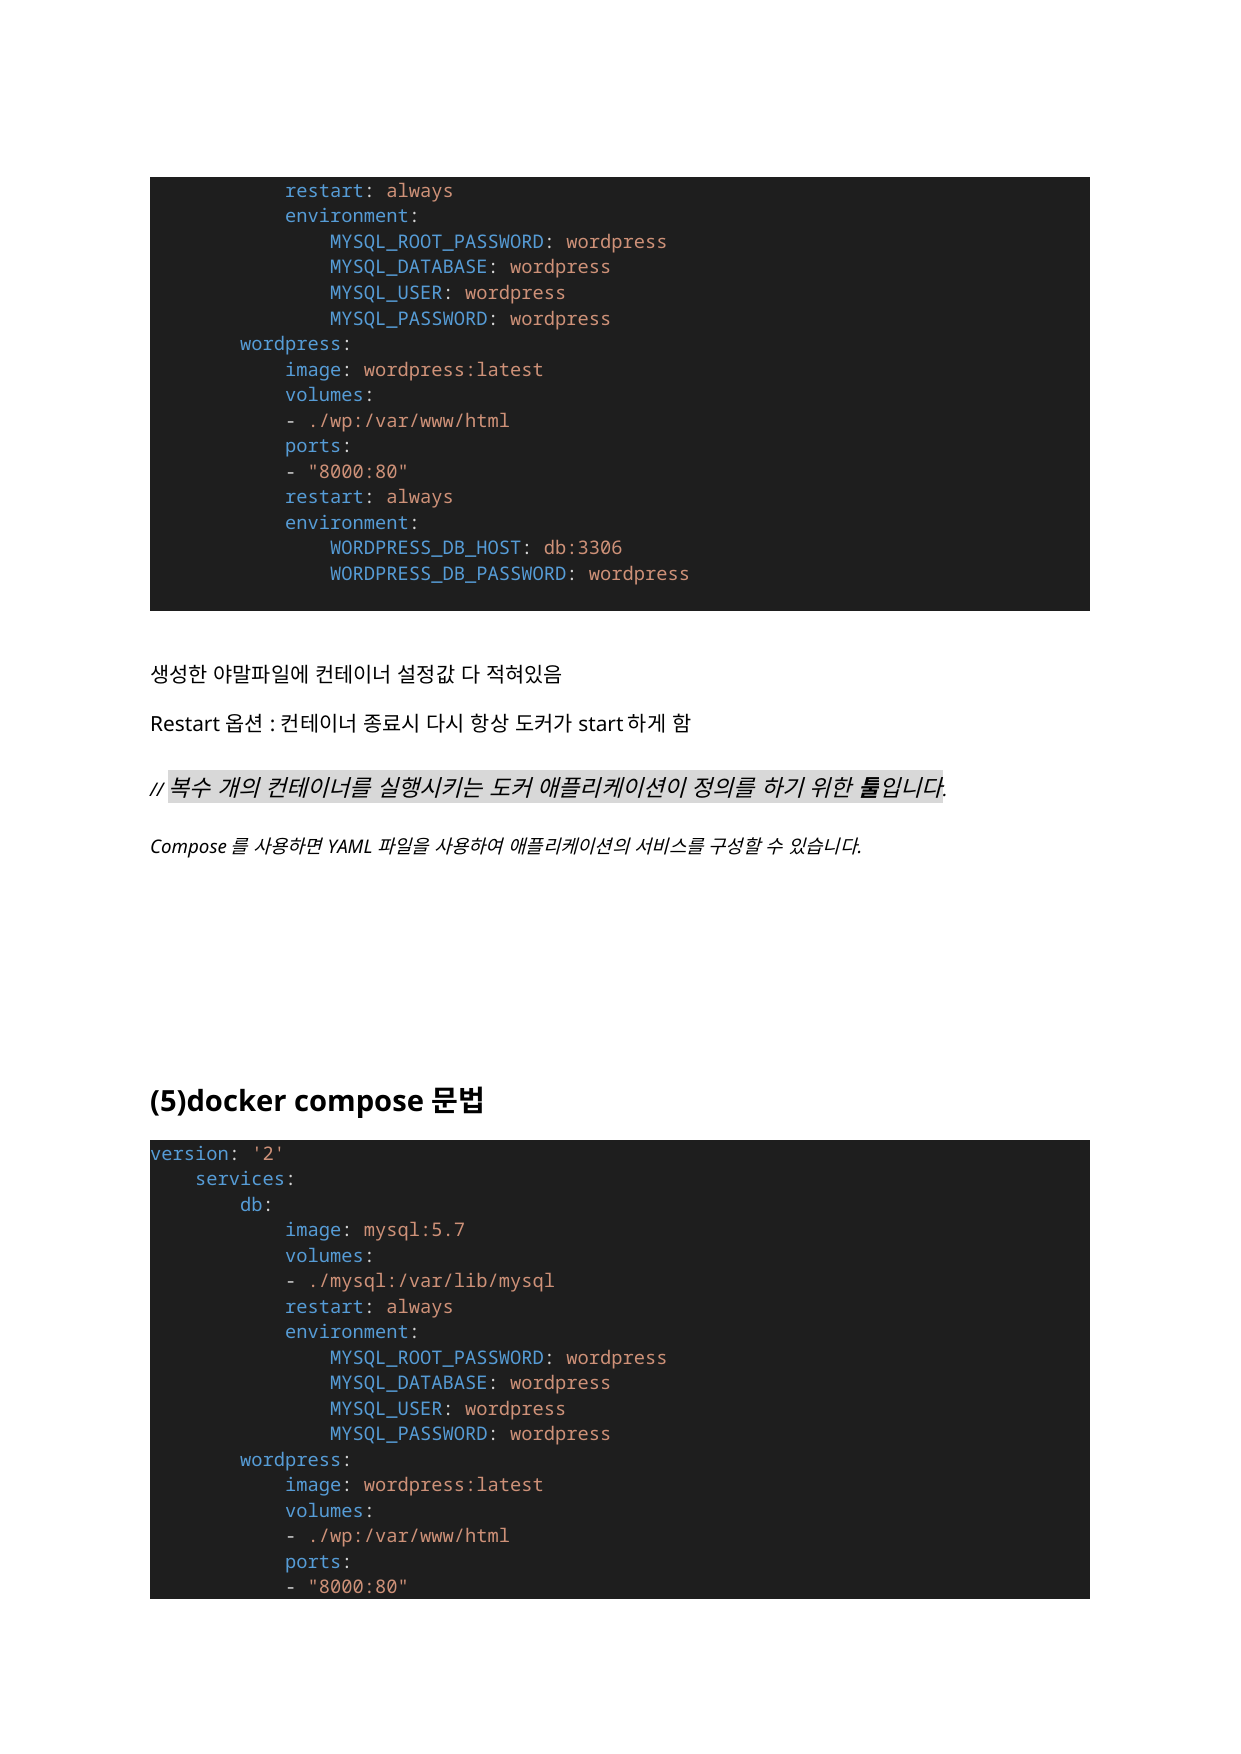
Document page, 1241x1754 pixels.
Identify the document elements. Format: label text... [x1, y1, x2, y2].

text - ./wp:/var/www/html [150, 407, 1090, 432]
text ports: [150, 432, 1090, 458]
text MYSQL_PASSWORD: wordpress [150, 1421, 1090, 1446]
text environment: [150, 203, 1090, 228]
text MYSQL_USER: wordpress [150, 279, 1090, 305]
text - "8000:80" [150, 458, 1090, 483]
text volumes: [150, 381, 1090, 407]
text environment: [150, 1318, 1090, 1344]
text WORDPRESS_DB_PASSWORD: wordpress [150, 560, 1090, 586]
text restart: always [150, 177, 1090, 203]
text db: [150, 1191, 1090, 1216]
text wordpress: [150, 1446, 1090, 1472]
text - "8000:80" [150, 1574, 1090, 1599]
text - ./wp:/var/www/html [150, 1523, 1090, 1548]
text MYSQL_DATABASE: wordpress [150, 1369, 1090, 1395]
text (5)docker compose 문법 [150, 1077, 1090, 1120]
text image: wordpress:latest [150, 1472, 1090, 1497]
text MYSQL_ROOT_PASSWORD: wordpress [150, 1344, 1090, 1369]
text environment: [150, 509, 1090, 534]
text ports: [150, 1548, 1090, 1574]
text MYSQL_ROOT_PASSWORD: wordpress [150, 228, 1090, 254]
text wordpress: [150, 330, 1090, 356]
text image: wordpress:latest [150, 356, 1090, 381]
text Restart 옵션 : 컨테이너 종료시 다시 항상 도커가 start하게 함 [150, 708, 1090, 738]
text MYSQL_USER: wordpress [150, 1395, 1090, 1421]
text volumes: [150, 1242, 1090, 1267]
text version: '2' [150, 1140, 1090, 1165]
text volumes: [150, 1497, 1090, 1523]
text Compose를 사용하면 YAML 파일을 사용하여 애플리케이션의 서비스를 구성할 수 있습니다. [150, 832, 1090, 859]
text - ./mysql:/var/lib/mysql [150, 1267, 1090, 1293]
text restart: always [150, 483, 1090, 509]
text // 복수 개의 컨테이너를 실행시키는 도커 애플리케이션이 정의를 하기 위한 툴입니다. [150, 769, 1090, 803]
text image: mysql:5.7 [150, 1216, 1090, 1242]
text restart: always [150, 1293, 1090, 1318]
text 생성한 야말파일에 컨테이너 설정값 다 적혀있음 [150, 658, 1090, 688]
text MYSQL_PASSWORD: wordpress [150, 305, 1090, 330]
text services: [150, 1165, 1090, 1191]
text MYSQL_DATABASE: wordpress [150, 254, 1090, 279]
text WORDPRESS_DB_HOST: db:3306 [150, 534, 1090, 560]
